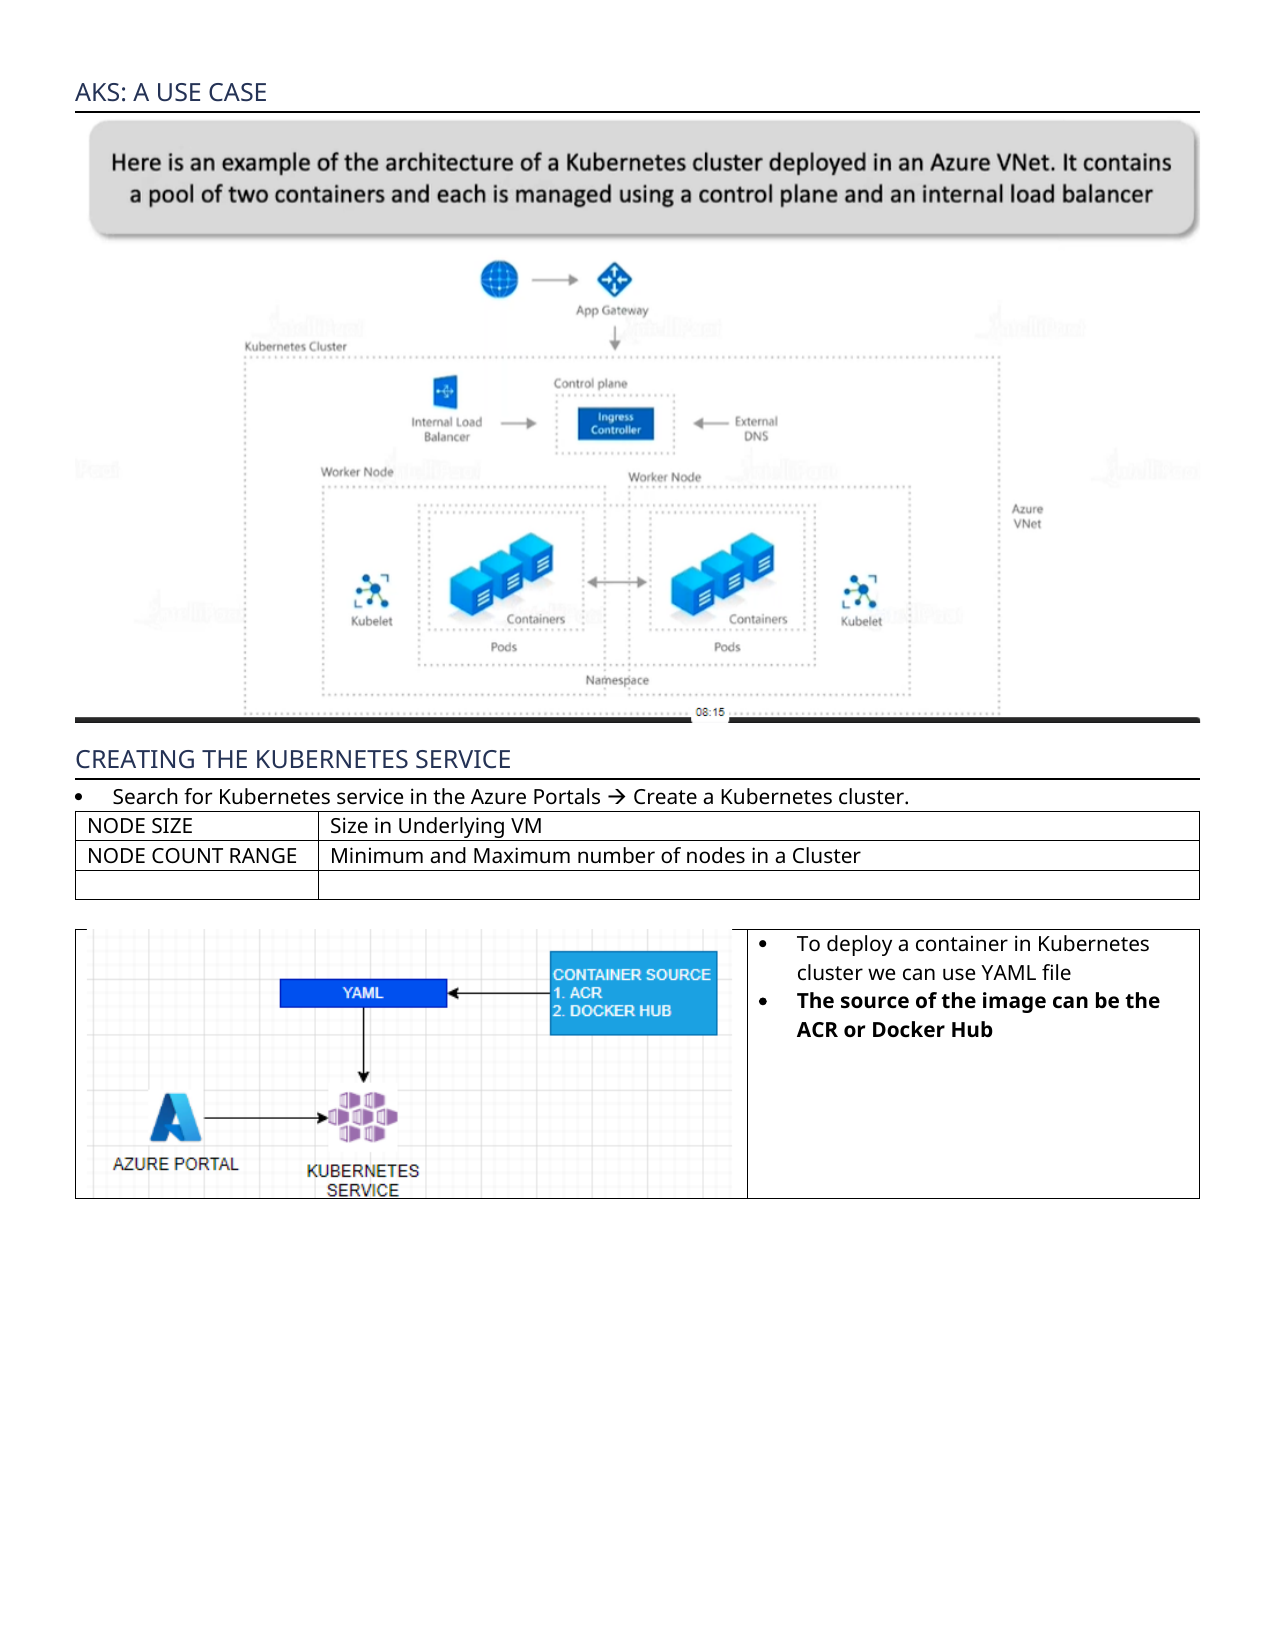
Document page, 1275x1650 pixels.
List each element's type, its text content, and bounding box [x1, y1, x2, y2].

table_header To deploy a container in Kubernetes cluster we can use YAML file The source of the image can be the ACR or Docker Hub [748, 930, 1199, 1198]
table_cell NODE COUNT RANGE [76, 841, 318, 869]
table_cell [76, 871, 318, 899]
table_header [733, 930, 747, 1198]
table_header Size in Underlying VM [319, 812, 1199, 840]
subtitle AKS: A USE CASE [75, 75, 1200, 111]
table_header [76, 930, 86, 1198]
table_cell [319, 871, 1199, 899]
table_cell Minimum and Maximum number of nodes in a Cluster [319, 841, 1199, 869]
table_header NODE SIZE [76, 812, 318, 840]
list Search for Kubernetes service in the Azure Portals Create a Kubernetes cluster. [75, 782, 1200, 811]
picture [75, 115, 1200, 723]
picture [86, 929, 733, 1198]
subtitle CREATING THE KUBERNETES SERVICE [75, 742, 1200, 778]
